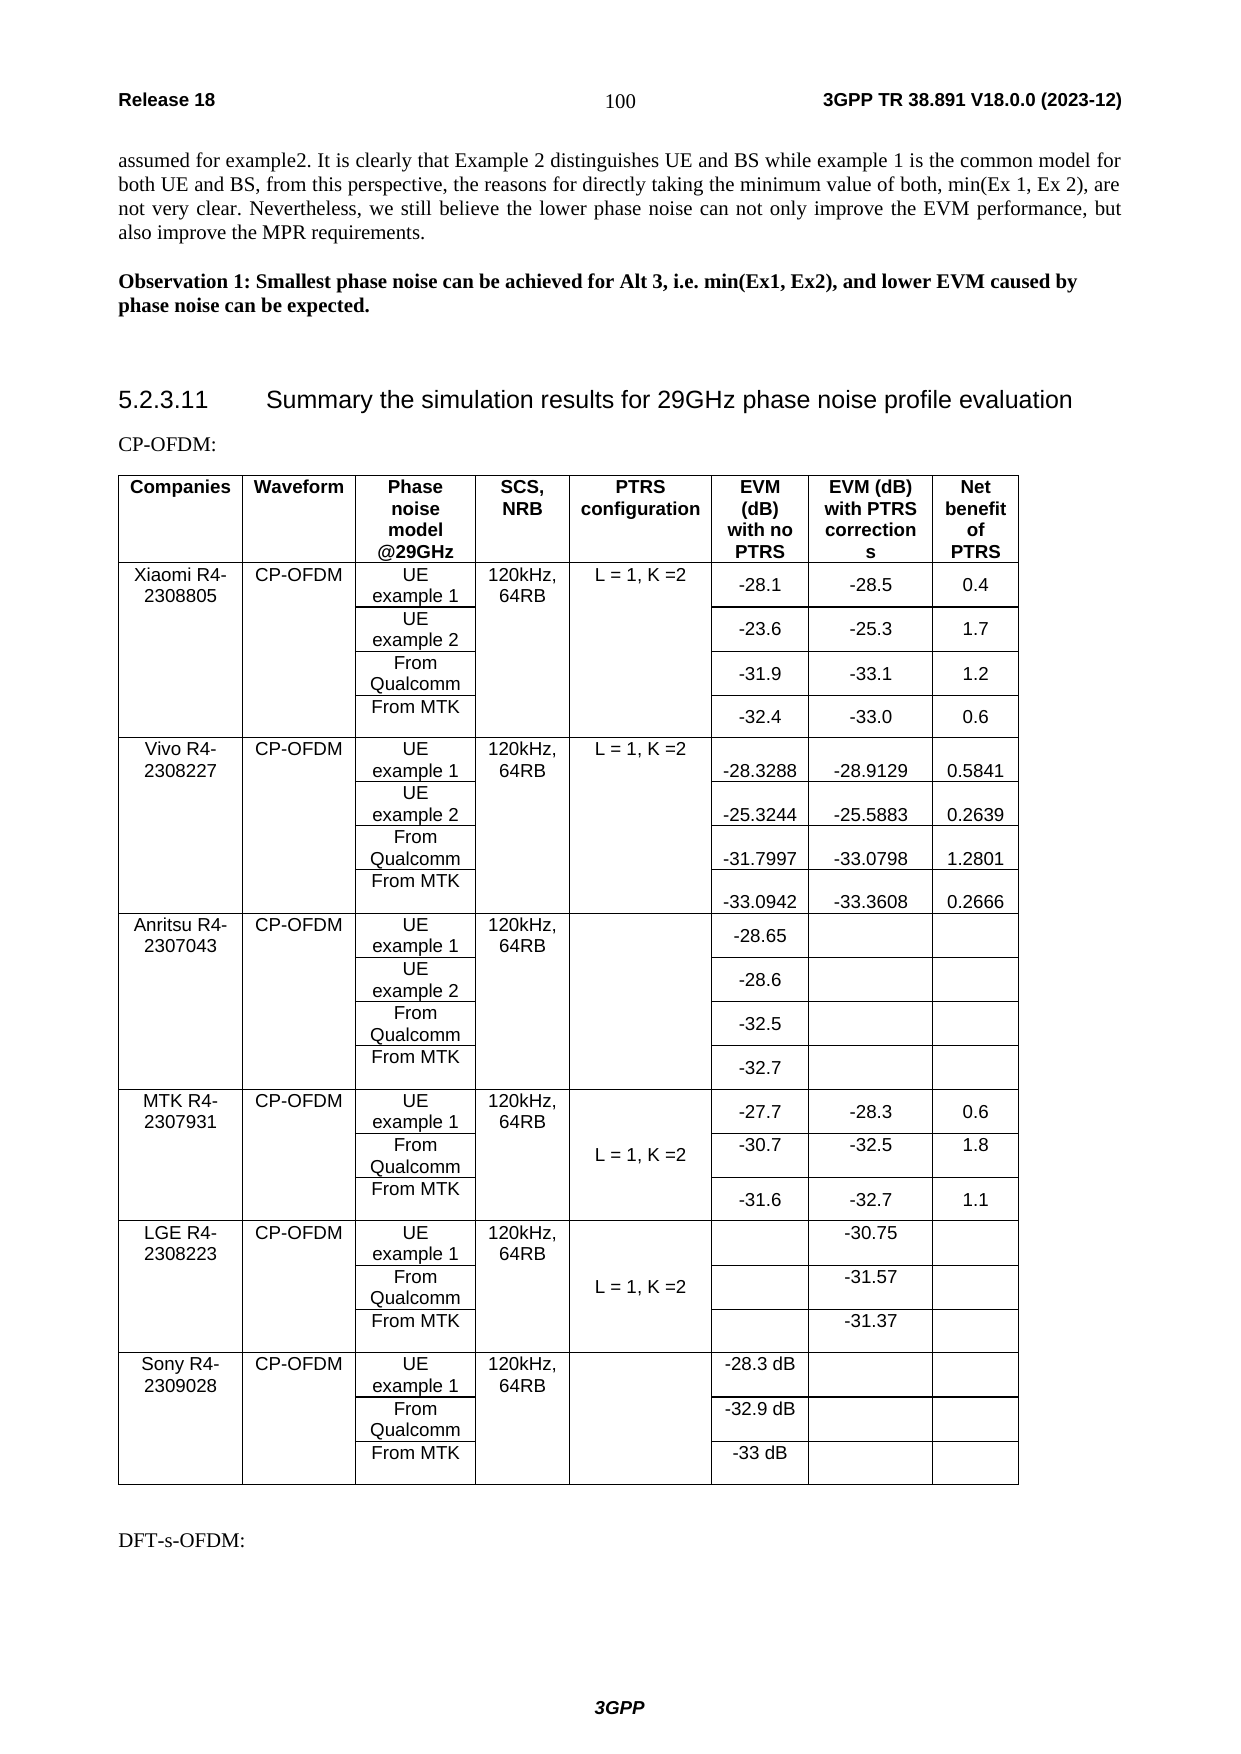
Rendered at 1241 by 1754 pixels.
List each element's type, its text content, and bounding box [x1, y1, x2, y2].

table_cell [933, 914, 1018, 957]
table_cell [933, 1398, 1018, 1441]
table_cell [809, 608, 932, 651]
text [118, 147, 1122, 244]
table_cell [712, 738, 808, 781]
text Observation 1: Smallest phase noise can be achieved for Alt 3, i.e. min(Ex1, Ex2), and lower EVM caused by phase noise can be expected. [118, 269, 1122, 317]
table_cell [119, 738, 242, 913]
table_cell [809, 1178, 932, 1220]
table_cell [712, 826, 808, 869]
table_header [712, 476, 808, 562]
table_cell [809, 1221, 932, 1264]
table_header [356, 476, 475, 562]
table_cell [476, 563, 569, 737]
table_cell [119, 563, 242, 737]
subtitle 5.2.3.11 Summary the simulation results for 29GHz phase noise profile evaluation [118, 385, 1122, 413]
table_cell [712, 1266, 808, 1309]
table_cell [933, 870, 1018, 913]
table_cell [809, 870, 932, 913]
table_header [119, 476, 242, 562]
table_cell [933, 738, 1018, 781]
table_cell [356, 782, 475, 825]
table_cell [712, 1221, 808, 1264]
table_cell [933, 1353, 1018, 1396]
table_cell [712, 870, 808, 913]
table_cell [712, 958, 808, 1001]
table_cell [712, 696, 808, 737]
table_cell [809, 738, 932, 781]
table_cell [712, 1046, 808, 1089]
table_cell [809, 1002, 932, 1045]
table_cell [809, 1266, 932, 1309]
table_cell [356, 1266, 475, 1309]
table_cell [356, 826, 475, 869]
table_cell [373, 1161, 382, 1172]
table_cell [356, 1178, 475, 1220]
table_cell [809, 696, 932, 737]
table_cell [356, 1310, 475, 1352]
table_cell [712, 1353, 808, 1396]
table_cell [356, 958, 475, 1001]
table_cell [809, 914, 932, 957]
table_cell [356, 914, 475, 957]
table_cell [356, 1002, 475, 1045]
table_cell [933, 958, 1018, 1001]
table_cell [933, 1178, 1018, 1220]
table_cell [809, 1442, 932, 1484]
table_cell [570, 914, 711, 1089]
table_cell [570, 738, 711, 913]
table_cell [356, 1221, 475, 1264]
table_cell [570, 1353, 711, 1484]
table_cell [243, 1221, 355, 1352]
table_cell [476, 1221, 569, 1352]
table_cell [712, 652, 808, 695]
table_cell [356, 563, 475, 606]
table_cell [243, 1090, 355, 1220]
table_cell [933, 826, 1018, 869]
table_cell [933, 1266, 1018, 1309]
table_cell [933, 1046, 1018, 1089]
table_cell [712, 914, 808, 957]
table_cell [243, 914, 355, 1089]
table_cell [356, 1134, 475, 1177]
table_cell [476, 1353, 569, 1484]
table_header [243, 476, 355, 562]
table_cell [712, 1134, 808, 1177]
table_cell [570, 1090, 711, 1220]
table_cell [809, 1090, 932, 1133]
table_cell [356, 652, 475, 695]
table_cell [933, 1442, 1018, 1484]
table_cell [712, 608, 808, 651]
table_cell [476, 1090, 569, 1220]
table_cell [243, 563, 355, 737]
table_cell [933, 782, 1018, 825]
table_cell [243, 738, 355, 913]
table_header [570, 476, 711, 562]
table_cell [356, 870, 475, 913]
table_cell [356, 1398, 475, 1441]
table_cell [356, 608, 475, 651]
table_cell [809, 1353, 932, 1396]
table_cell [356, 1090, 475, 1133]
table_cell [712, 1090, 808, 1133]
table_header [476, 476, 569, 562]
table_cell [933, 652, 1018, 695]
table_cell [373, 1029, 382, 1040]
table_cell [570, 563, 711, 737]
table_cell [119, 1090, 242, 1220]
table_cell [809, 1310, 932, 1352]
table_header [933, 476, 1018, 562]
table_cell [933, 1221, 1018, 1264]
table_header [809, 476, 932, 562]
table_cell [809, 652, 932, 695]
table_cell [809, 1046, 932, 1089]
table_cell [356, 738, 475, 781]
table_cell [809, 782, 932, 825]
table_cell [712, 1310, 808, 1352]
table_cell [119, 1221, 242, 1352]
text DFT-s-OFDM: [118, 1528, 1122, 1552]
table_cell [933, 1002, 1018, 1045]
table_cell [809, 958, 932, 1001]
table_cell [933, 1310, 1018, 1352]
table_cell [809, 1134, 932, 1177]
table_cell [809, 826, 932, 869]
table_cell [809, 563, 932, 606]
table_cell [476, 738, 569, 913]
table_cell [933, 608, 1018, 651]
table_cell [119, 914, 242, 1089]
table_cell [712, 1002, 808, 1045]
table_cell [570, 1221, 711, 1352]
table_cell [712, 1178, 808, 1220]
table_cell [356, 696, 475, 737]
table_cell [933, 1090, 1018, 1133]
text CP-OFDM: [118, 432, 1122, 456]
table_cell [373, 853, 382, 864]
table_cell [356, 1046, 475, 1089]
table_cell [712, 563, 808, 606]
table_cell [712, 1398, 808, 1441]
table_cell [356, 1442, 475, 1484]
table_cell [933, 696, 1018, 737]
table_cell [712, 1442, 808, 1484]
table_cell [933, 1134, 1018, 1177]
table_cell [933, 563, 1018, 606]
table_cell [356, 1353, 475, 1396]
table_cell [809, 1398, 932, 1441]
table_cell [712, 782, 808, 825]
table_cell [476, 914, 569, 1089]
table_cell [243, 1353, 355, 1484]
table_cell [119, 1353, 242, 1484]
